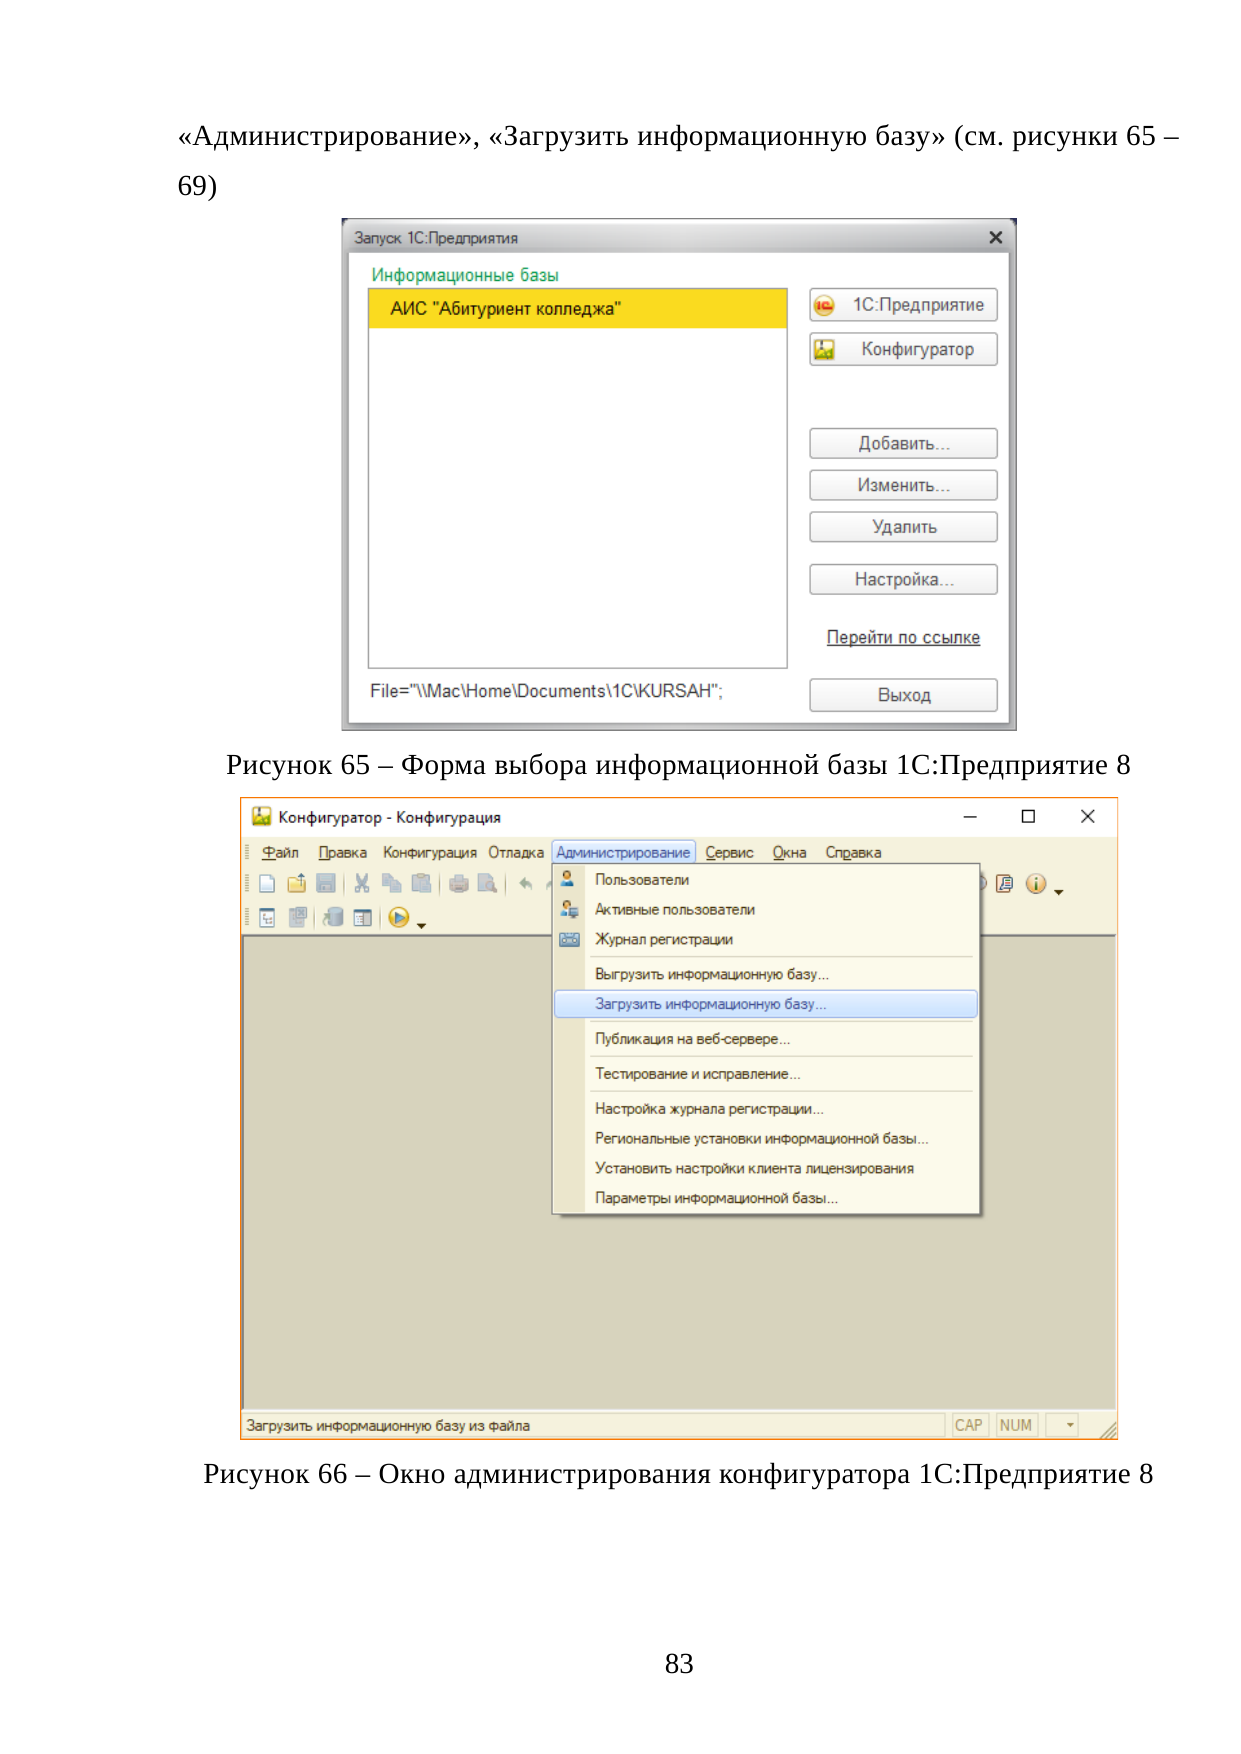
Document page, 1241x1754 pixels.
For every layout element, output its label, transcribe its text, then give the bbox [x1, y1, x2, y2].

title Рисунок 65 – Форма выбора информационной базы 1С:Предприятие 8 [177, 747, 1181, 781]
picture [240, 797, 1119, 1440]
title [177, 118, 1181, 202]
title Рисунок 66 – Окно администрирования конфигуратора 1С:Предприятие 8 [177, 1456, 1181, 1490]
picture [341, 218, 1017, 731]
